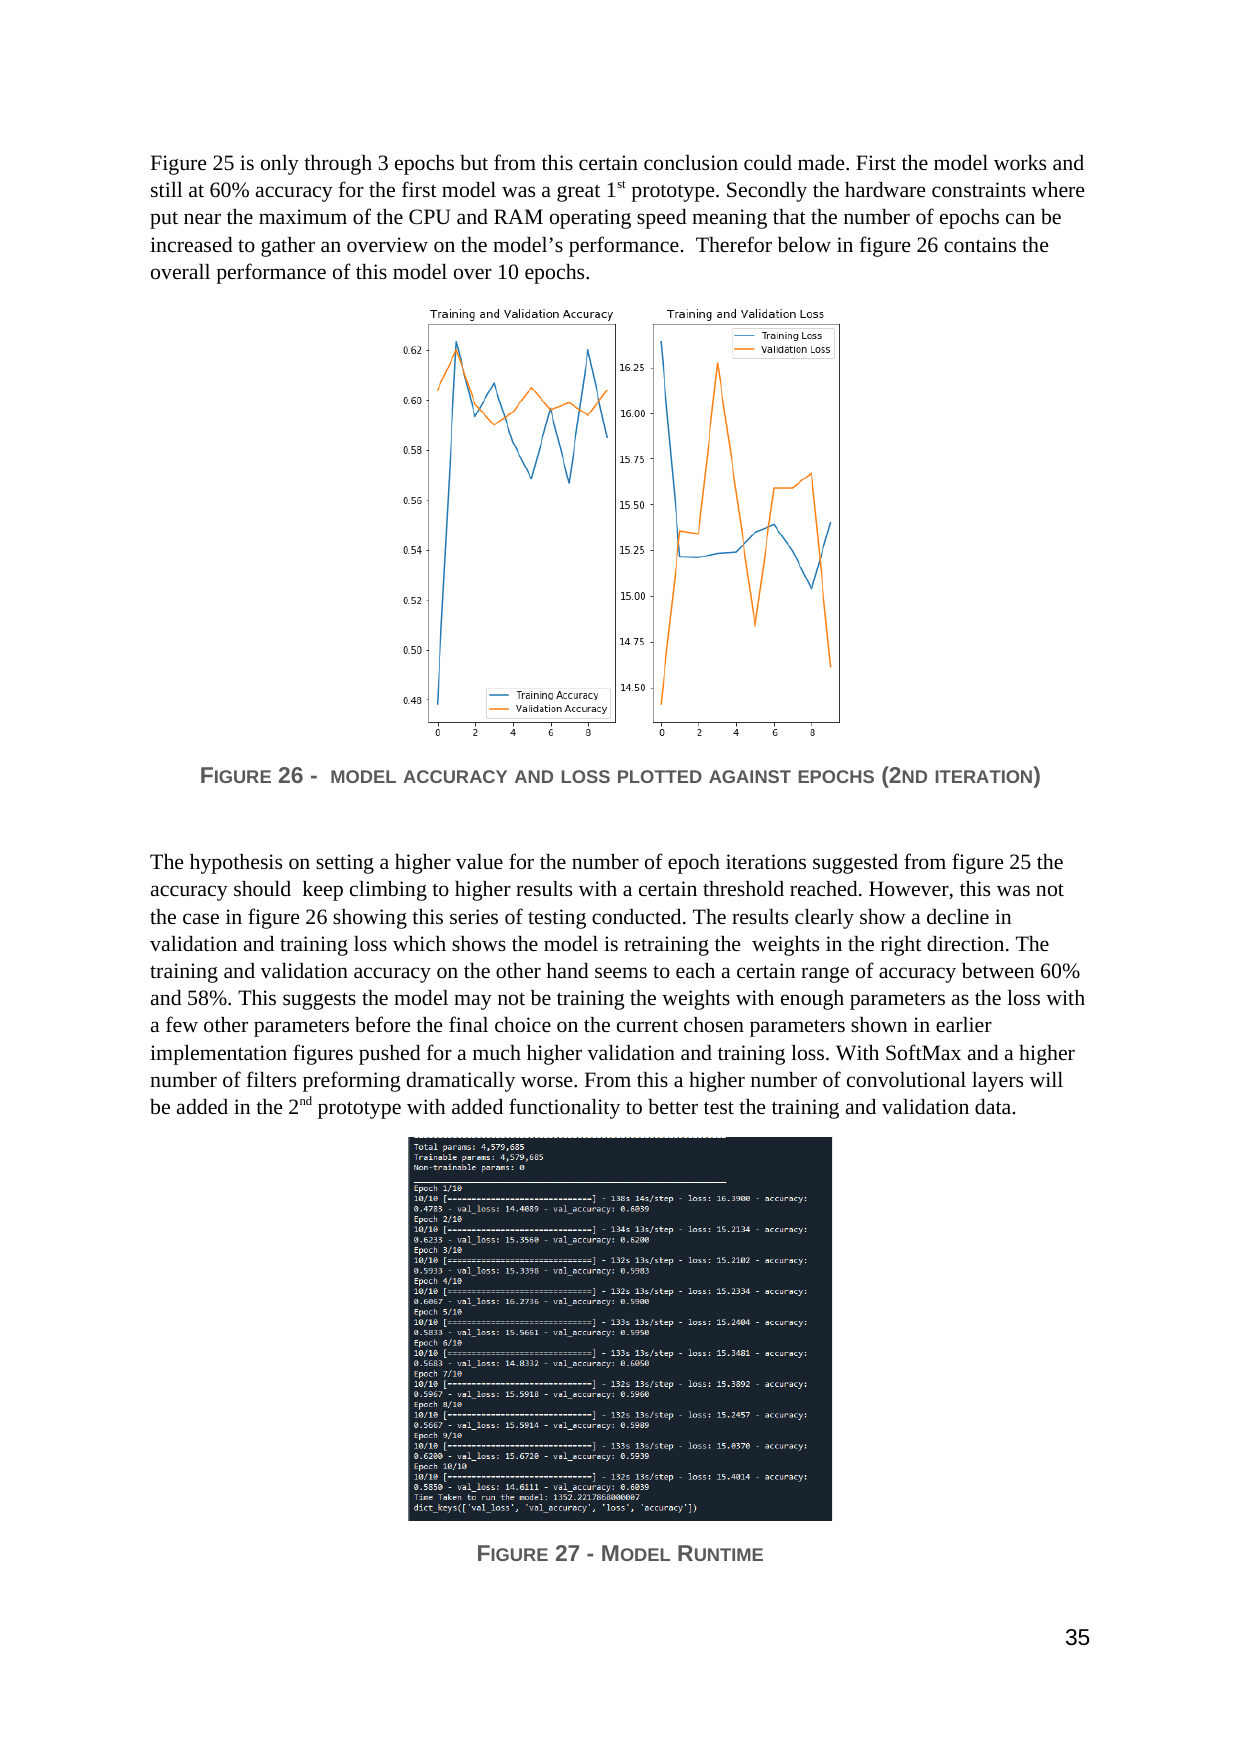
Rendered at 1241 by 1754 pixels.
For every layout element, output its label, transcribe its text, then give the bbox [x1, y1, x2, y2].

picture [396, 302, 845, 744]
picture [408, 1137, 833, 1521]
text Figure 25 is only through 3 epochs but from this certain conclusion could made. First the model works and still at 60% accuracy for the first model was a great 1st prototype. Secondly the hardware constraints where put near the maximum of the CPU and RAM operating speed meaning that the number of epochs can be increased to gather an overview on the model’s performance. Therefor below in figure 26 contains the overall performance of this model over 10 epochs. [150, 150, 1090, 284]
text The hypothesis on setting a higher value for the number of epoch iterations suggested from figure 25 the accuracy should keep climbing to higher results with a certain threshold reached. However, this was not the case in figure 26 showing this series of testing conducted. The results clearly show a decline in validation and training loss which shows the model is retraining the weights in the right direction. The training and validation accuracy on the other hand seems to each a certain range of accuracy between 60% and 58%. This suggests the model may not be training the weights with enough parameters as the loss with a few other parameters before the final choice on the current chosen parameters shown in earlier implementation figures pushed for a much higher validation and training loss. With SoftMax and a higher number of filters preforming dramatically worse. From this a higher number of convolutional layers will be added in the 2nd prototype with added functionality to better test the training and validation data. [150, 849, 1090, 1119]
